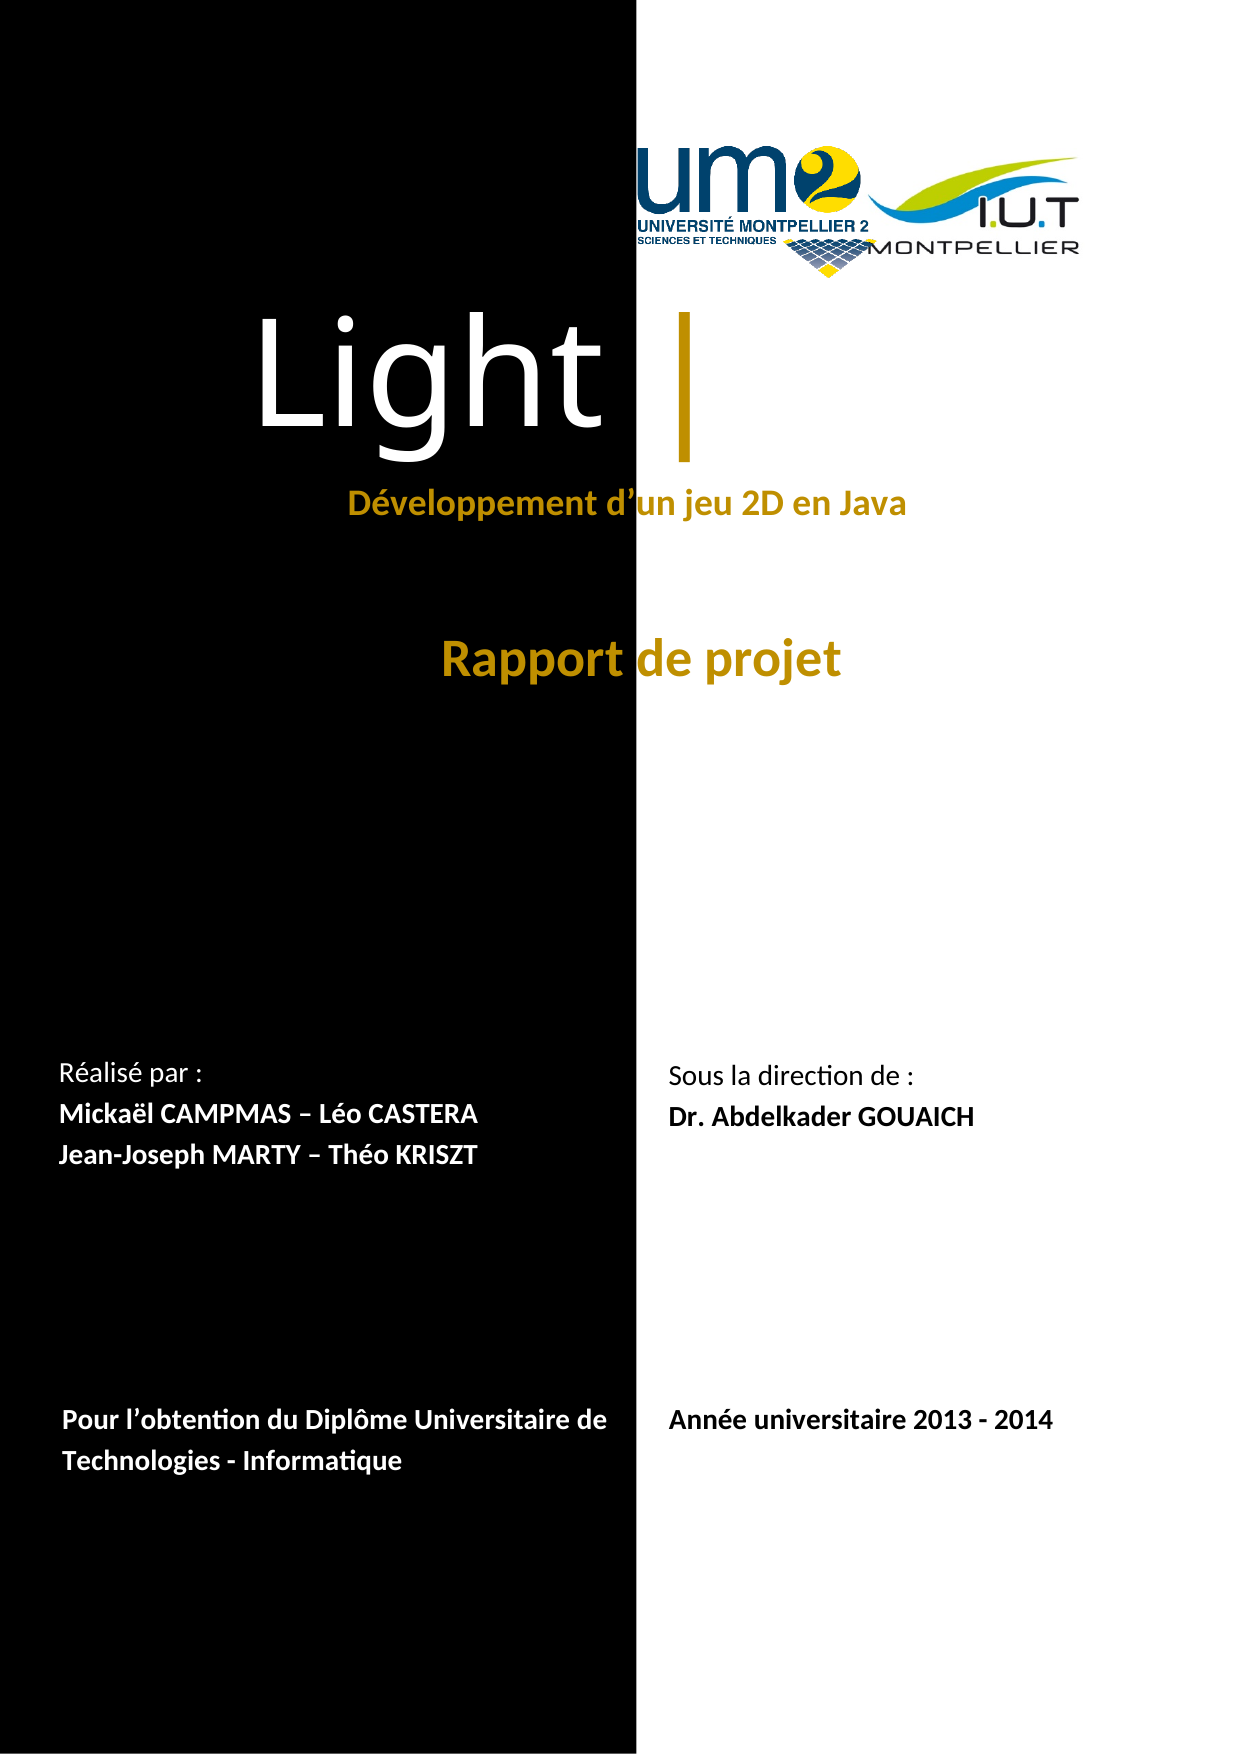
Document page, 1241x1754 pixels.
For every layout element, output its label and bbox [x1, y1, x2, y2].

picture [637, 146, 1093, 278]
